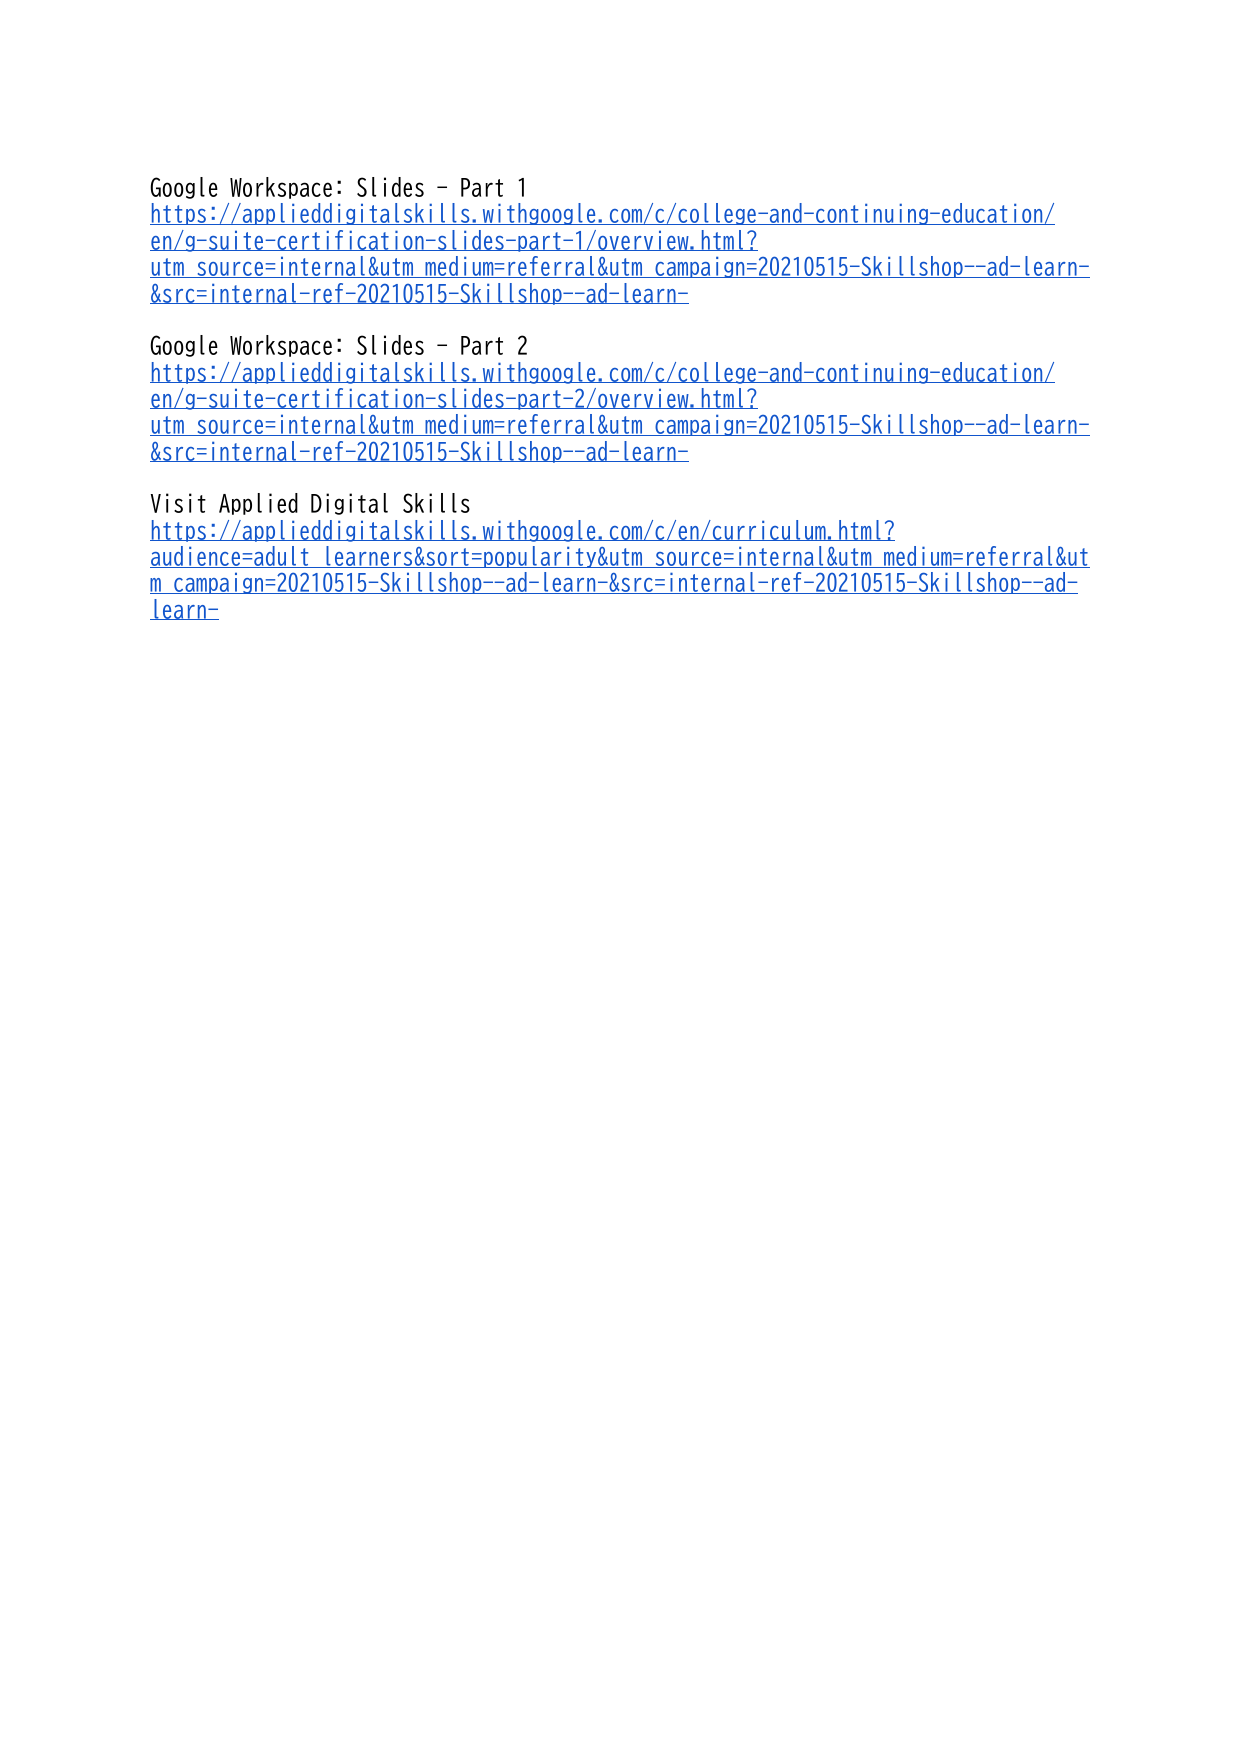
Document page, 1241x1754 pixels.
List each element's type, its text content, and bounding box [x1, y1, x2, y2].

text https://applieddigitalskills.withgoogle.com/c/college-and-continuing-education/en/g-suite-certification-slides-part-2/overview.html?utm_source=internal&utm_medium=referral&utm_campaign=20210515-Skillshop--ad-learn-&src=internal-ref-20210515-Skillshop--ad-learn- [150, 436, 1090, 463]
text Google Workspace: Slides - Part 1 [150, 176, 1090, 199]
text https://applieddigitalskills.withgoogle.com/c/en/curriculum.html?audience=adult_learners&sort=popularity&utm_source=internal&utm_medium=referral&utm_campaign=20210515-Skillshop--ad-learn-&src=internal-ref-20210515-Skillshop--ad-learn- [150, 519, 1090, 567]
text https://applieddigitalskills.withgoogle.com/c/college-and-continuing-education/en/g-suite-certification-slides-part-1/overview.html?utm_source=internal&utm_medium=referral&utm_campaign=20210515-Skillshop--ad-learn-&src=internal-ref-20210515-Skillshop--ad-learn- [150, 203, 1090, 277]
text https://applieddigitalskills.withgoogle.com/c/college-and-continuing-education/en/g-suite-certification-slides-part-1/overview.html?utm_source=internal&utm_medium=referral&utm_campaign=20210515-Skillshop--ad-learn-&src=internal-ref-20210515-Skillshop--ad-learn- [150, 278, 1090, 305]
text https://applieddigitalskills.withgoogle.com/c/college-and-continuing-education/en/g-suite-certification-slides-part-2/overview.html?utm_source=internal&utm_medium=referral&utm_campaign=20210515-Skillshop--ad-learn-&src=internal-ref-20210515-Skillshop--ad-learn- [150, 361, 1090, 435]
text Visit Applied Digital Skills [150, 493, 1090, 516]
text Google Workspace: Slides - Part 2 [150, 334, 1090, 357]
text https://applieddigitalskills.withgoogle.com/c/en/curriculum.html?audience=adult_learners&sort=popularity&utm_source=internal&utm_medium=referral&utm_campaign=20210515-Skillshop--ad-learn-&src=internal-ref-20210515-Skillshop--ad-learn- [150, 568, 1090, 621]
